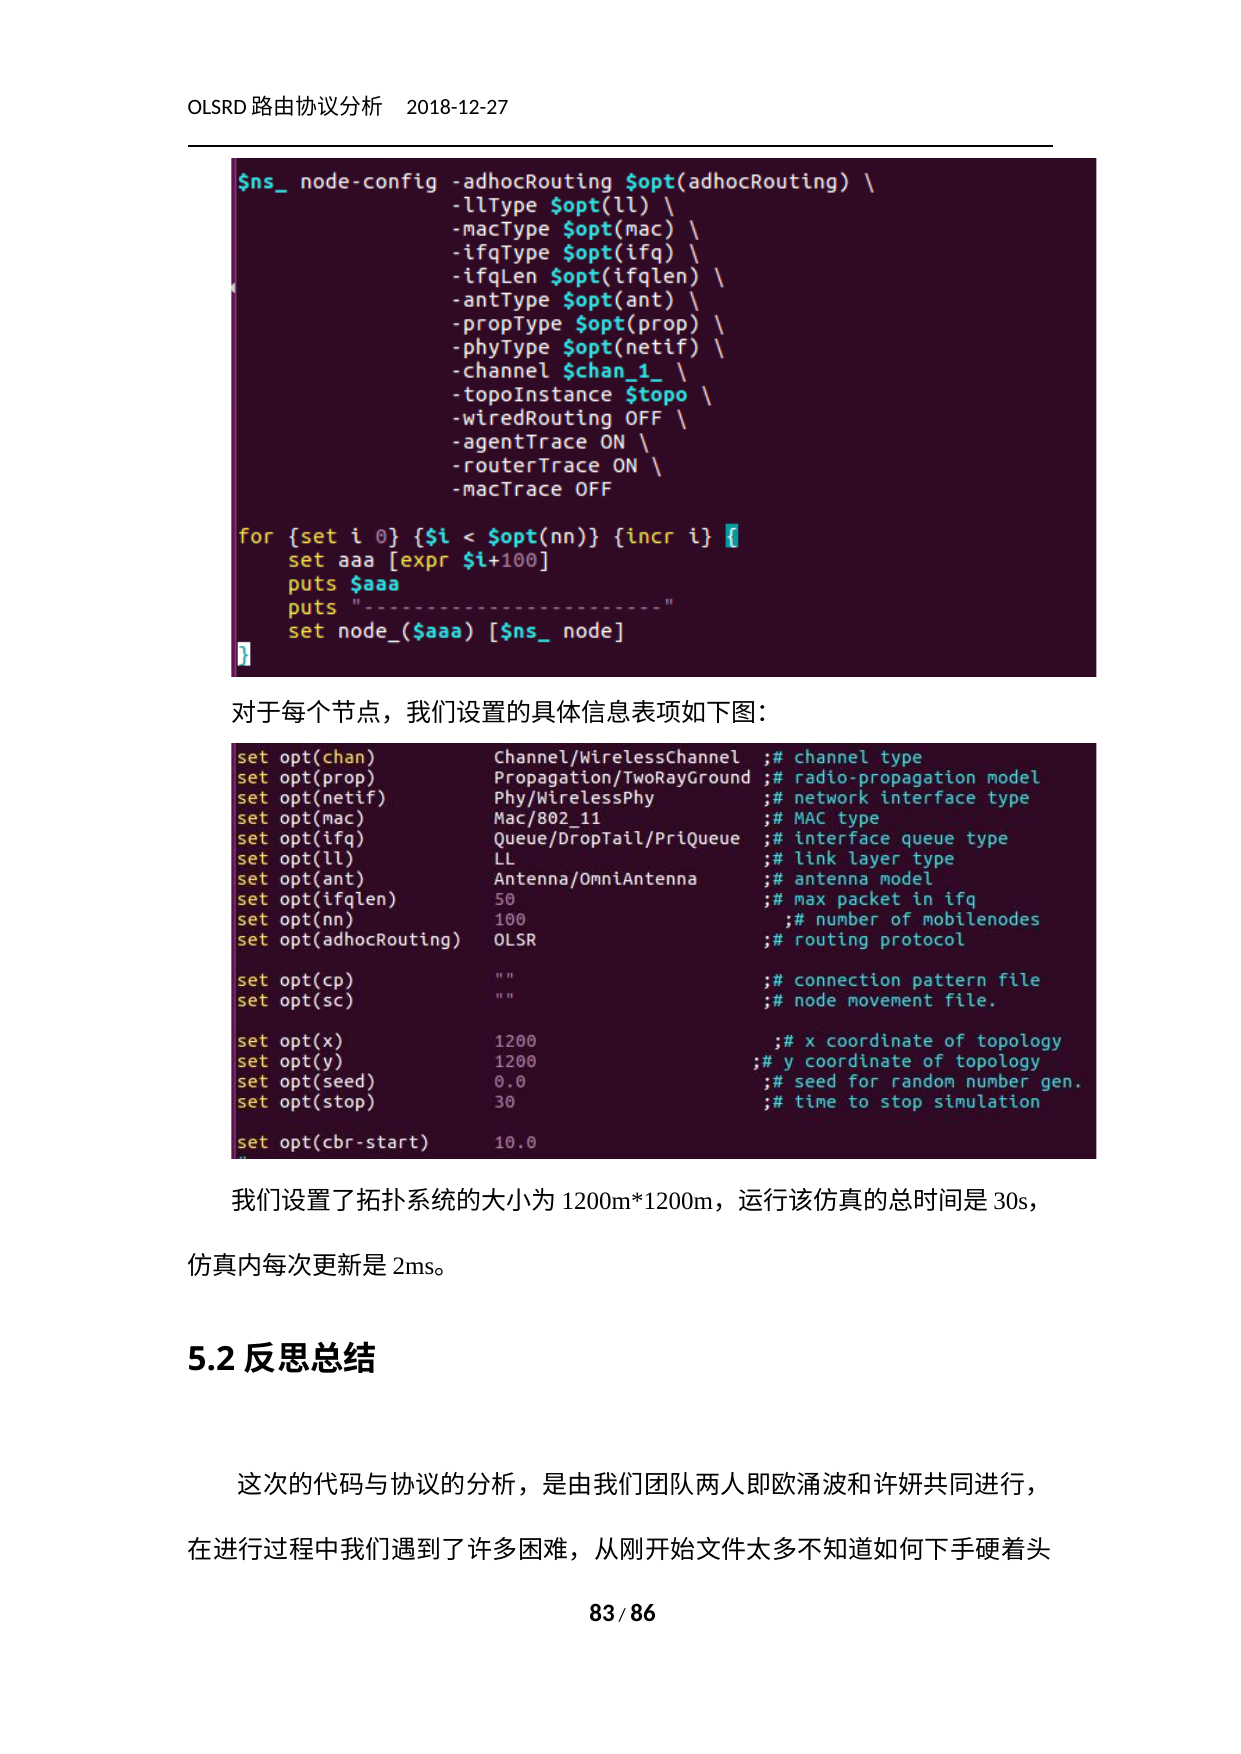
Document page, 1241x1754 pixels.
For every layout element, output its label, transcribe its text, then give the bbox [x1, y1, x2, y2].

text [187, 1451, 1053, 1581]
picture [231, 743, 1097, 1159]
text 我们设置了拓扑系统的大小为1200m*1200m，运行该仿真的总时间是30s，仿真内每次更新是2ms。 [187, 1166, 1053, 1296]
text 对于每个节点，我们设置的具体信息表项如下图： [187, 678, 1053, 743]
picture [231, 158, 1097, 677]
subtitle 5.2 反思总结 [187, 1323, 1053, 1388]
